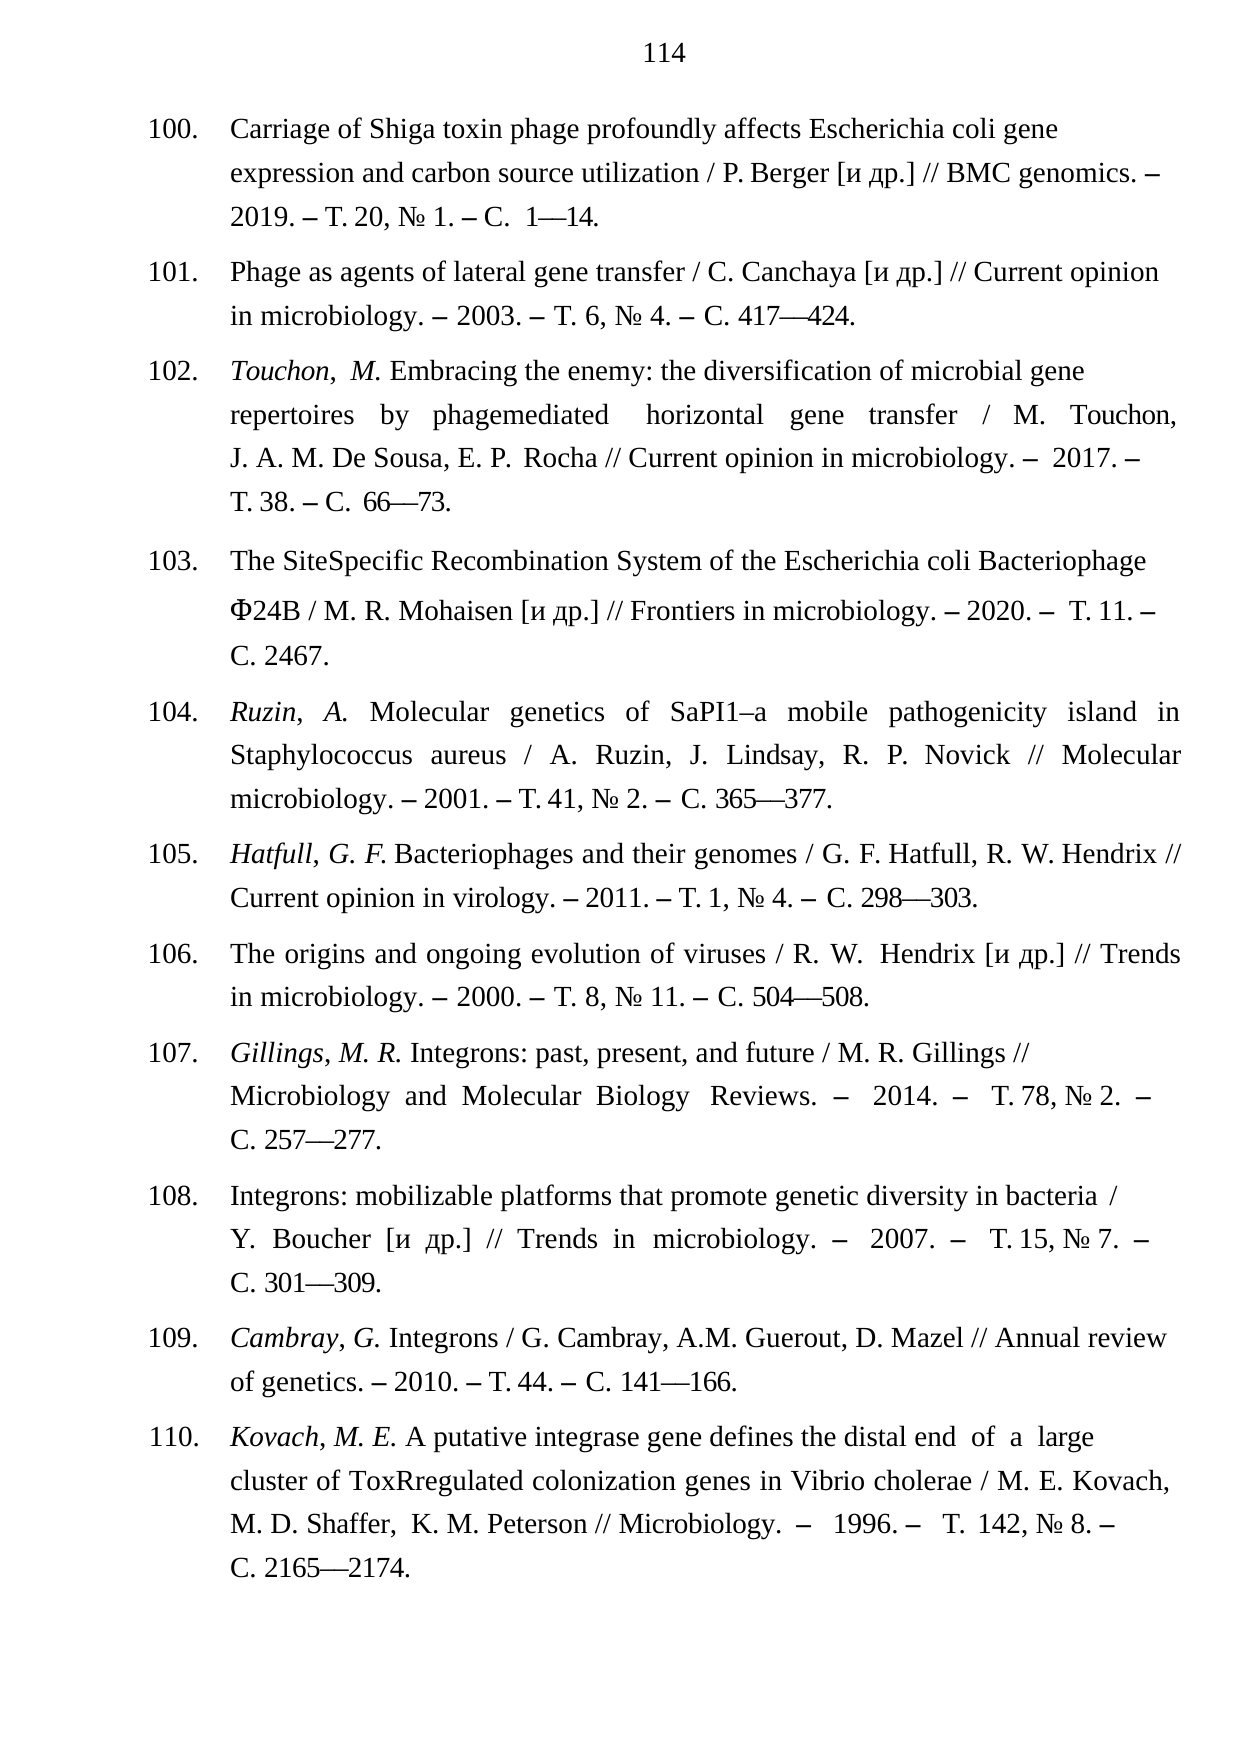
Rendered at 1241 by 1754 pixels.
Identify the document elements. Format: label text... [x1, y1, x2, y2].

list Integrons: mobilizable platforms that promote genetic diversity in bacteria / [147, 1178, 1217, 1211]
list Carriage of Shiga toxin phage profoundly affects Escherichia coli gene expression and carbon source utilization / P. Berger [и др.] // BMC genomics. – 2019. – Т. 20, № 1. – С. 1––14. [147, 112, 1181, 232]
list The Site­Specific Recombination System of the Escherichia coli Bacteriophage Φ24B / M. R. Mohaisen [и др.] // Frontiers in microbiology. – 2020. – Т. 11. – С. 2467. [147, 539, 1181, 671]
list Hatfull, G. F. Bacteriophages and their genomes / G. F. Hatfull, R. W. Hendrix // Current opinion in virology. – 2011. – Т. 1, № 4. – С. 298––303. [147, 837, 1181, 914]
text M. D. Shaffer, K. M. Peterson // Microbiology. – 1996. – Т. 142, № 8. – С. 2165––2174. [230, 1507, 1138, 1584]
list Ruzin, A. Molecular genetics of SaPI1–a mobile pathogenicity island in Staphylococcus aureus / A. Ruzin, J. Lindsay, R. P. Novick // Molecular microbiology. – 2001. – Т. 41, № 2. – С. 365––377. [147, 694, 1181, 814]
list Touchon, M. Embracing the enemy: the diversification of microbial gene repertoires by phage­mediated horizontal gene transfer / M. Touchon, [147, 353, 1182, 431]
list Kovach, M. E. A putative integrase gene defines the distal end of a large cluster of ToxR­regulated colonization genes in Vibrio cholerae / M. E. Kovach, [149, 1419, 1182, 1497]
list Phage as agents of lateral gene transfer / C. Canchaya [и др.] // Current opinion in microbiology. – 2003. – Т. 6, № 4. – С. 417––424. [147, 254, 1182, 331]
text J. A. M. De Sousa, E. P. Rocha // Current opinion in microbiology. – 2017. – Т. 38. – С. 66––73. [230, 441, 1159, 518]
text Y. Boucher [и др.] // Trends in microbiology. – 2007. – Т. 15, № 7. – С. 301––309. [230, 1221, 1159, 1298]
list The origins and ongoing evolution of viruses / R. W. Hendrix [и др.] // Trends in microbiology. – 2000. – Т. 8, № 11. – С. 504––508. [147, 936, 1181, 1013]
list Gillings, M. R. Integrons: past, present, and future / M. R. Gillings // Microbiology and Molecular Biology Reviews. – 2014. – Т. 78, № 2. – С. 257––277. [147, 1035, 1181, 1156]
list Cambray, G. Integrons / G. Cambray, A.­M. Guerout, D. Mazel // Annual review of genetics. – 2010. – Т. 44. – С. 141––166. [147, 1320, 1181, 1397]
